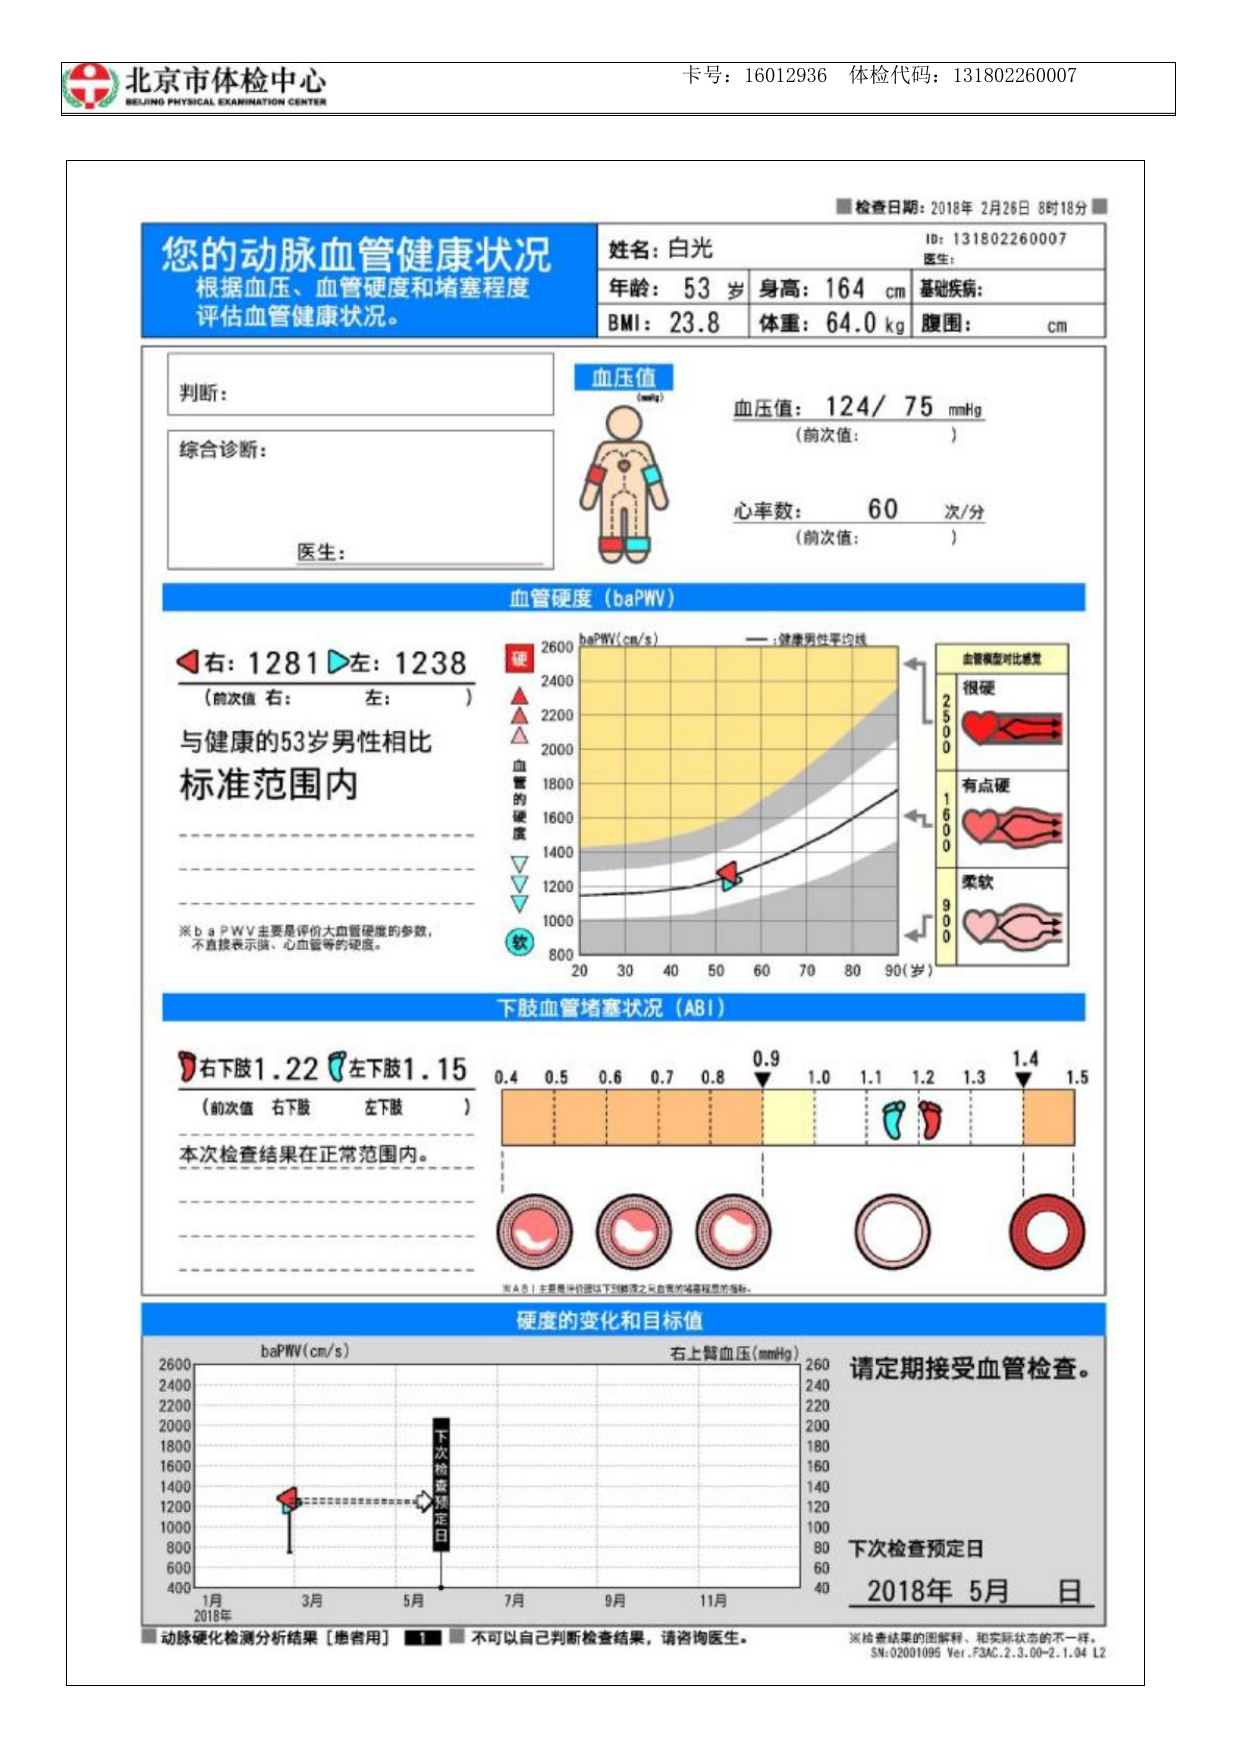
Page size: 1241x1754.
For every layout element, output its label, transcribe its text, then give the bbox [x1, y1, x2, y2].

list 卡号：16012936 体检代码：131802260007 [681, 66, 1152, 87]
picture [62, 63, 1175, 115]
picture [67, 161, 1144, 1685]
